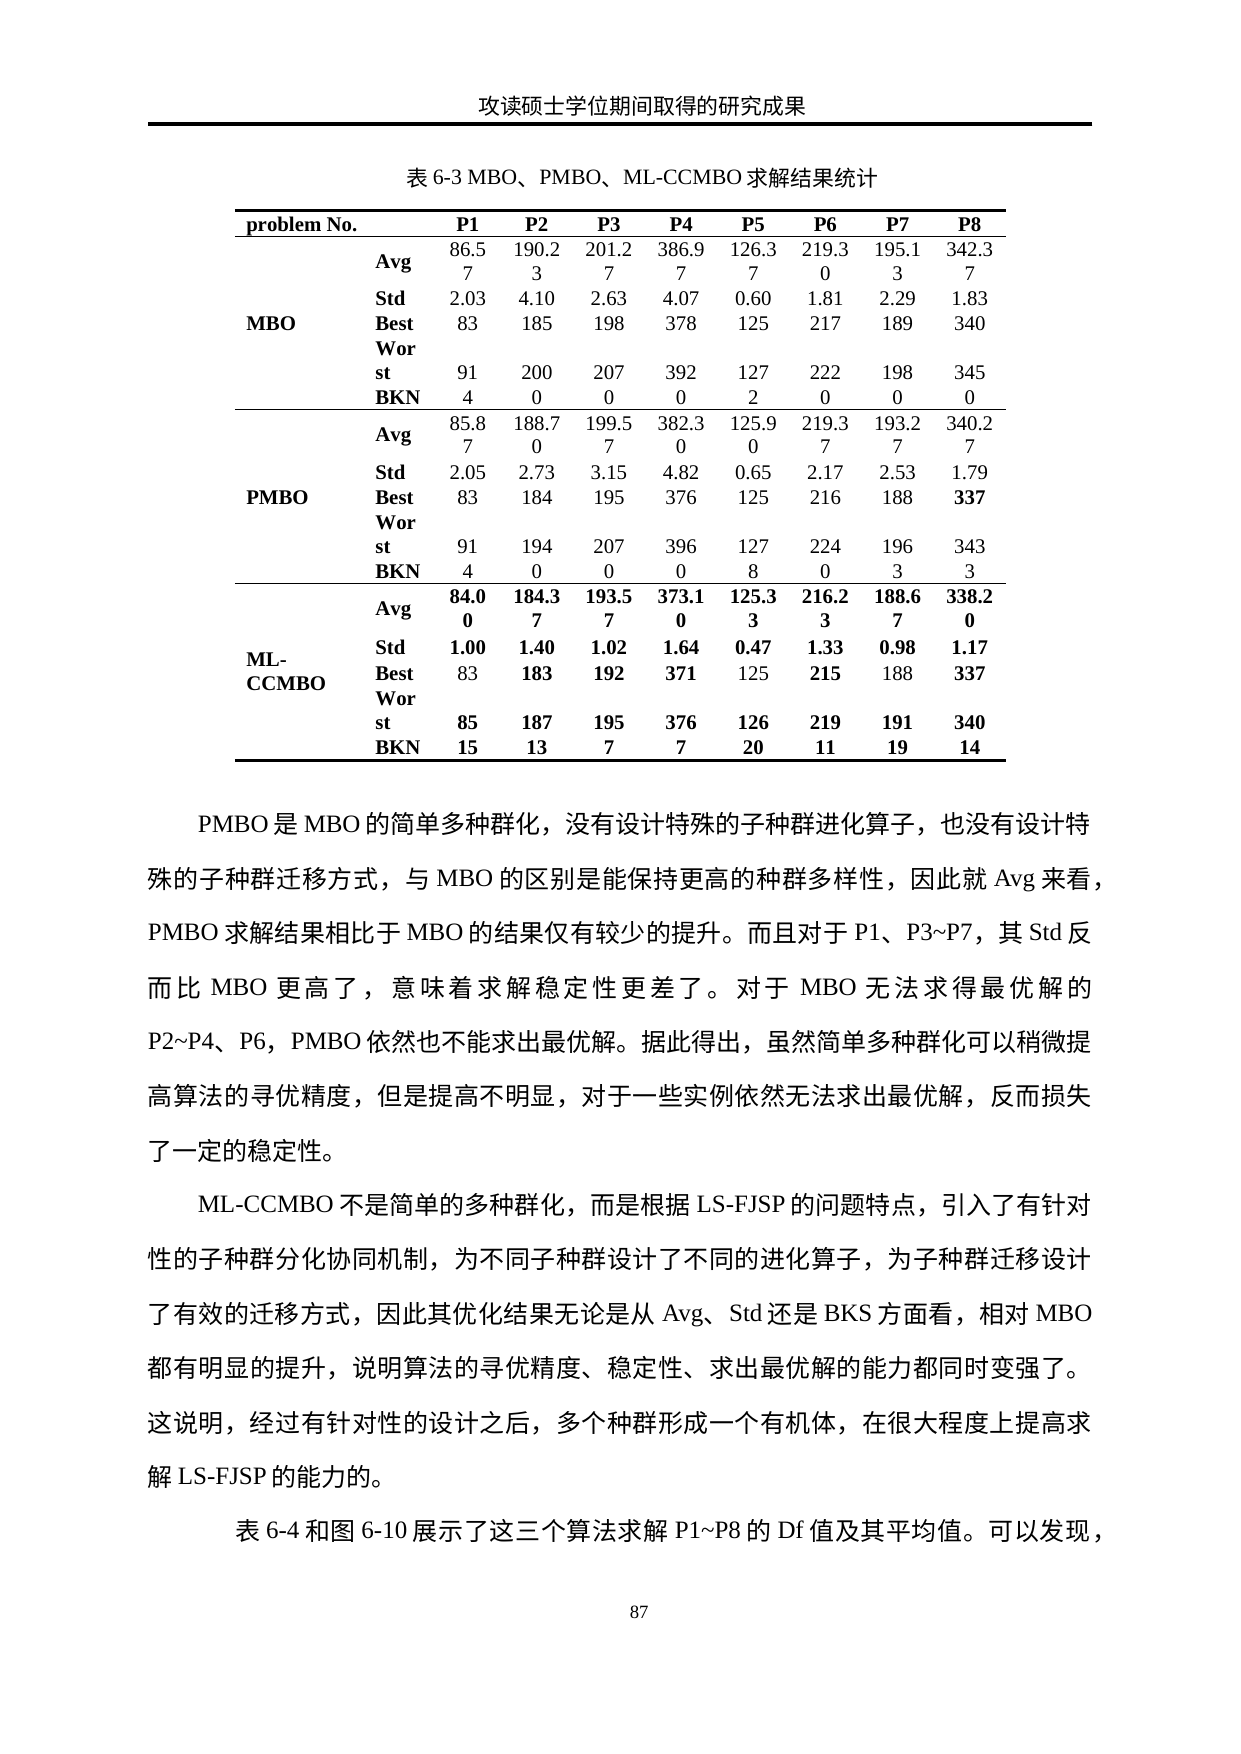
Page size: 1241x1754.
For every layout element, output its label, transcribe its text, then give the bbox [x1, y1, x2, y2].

table_cell 1.17 [933, 632, 1006, 659]
table_cell 340.27 [933, 410, 1006, 458]
table_cell 91 [435, 509, 500, 558]
table_cell 1.33 [789, 632, 861, 659]
table_cell Worst [364, 685, 434, 734]
table_cell 195.13 [861, 237, 933, 285]
table_cell 217 [789, 310, 861, 335]
table_cell 340 [933, 685, 1006, 734]
table_cell 371 [645, 659, 717, 684]
table_cell 15 [435, 734, 500, 759]
table_cell 3 [933, 558, 1006, 583]
table_cell 91 [435, 335, 500, 384]
table_cell 2 [717, 384, 789, 409]
table_header P4 [645, 212, 717, 236]
table_cell 2.03 [435, 285, 500, 310]
table_cell 386.97 [645, 237, 717, 285]
table_cell 188.67 [861, 584, 933, 632]
table_cell 0 [645, 558, 717, 583]
table_cell 188 [861, 659, 933, 684]
table_cell 219.37 [789, 410, 861, 458]
table_cell 184.37 [500, 584, 573, 632]
table_cell 396 [645, 509, 717, 558]
table_cell 200 [500, 335, 573, 384]
table_cell BKN [364, 558, 434, 583]
table_cell 0 [789, 384, 861, 409]
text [148, 1512, 1092, 1548]
table_header P8 [933, 212, 1006, 236]
text 表6-3 MBO、PMBO、ML-CCMBO求解结果统计 [148, 161, 1092, 193]
table_cell 219.30 [789, 237, 861, 285]
table_cell 1.00 [435, 632, 500, 659]
table_cell 7 [645, 734, 717, 759]
table_cell 0 [500, 558, 573, 583]
table_cell 373.10 [645, 584, 717, 632]
table_cell Avg [364, 237, 434, 285]
table_cell 0 [933, 384, 1006, 409]
table_cell 345 [933, 335, 1006, 384]
table_cell Std [364, 459, 434, 484]
table_cell 0.65 [717, 459, 789, 484]
table_cell 2.17 [789, 459, 861, 484]
table_cell 337 [933, 659, 1006, 684]
table_header P3 [573, 212, 645, 236]
table_cell 216 [789, 484, 861, 509]
table_cell 1.02 [573, 632, 645, 659]
table_cell 85.87 [435, 410, 500, 458]
table_cell 1.83 [933, 285, 1006, 310]
table_cell 194 [500, 509, 573, 558]
table_cell 376 [645, 484, 717, 509]
table_cell 125.33 [717, 584, 789, 632]
table_cell 201.27 [573, 237, 645, 285]
table_cell 8 [717, 558, 789, 583]
table_cell 125 [717, 484, 789, 509]
table_cell 188 [861, 484, 933, 509]
table_cell 86.57 [435, 237, 500, 285]
table_cell 337 [933, 484, 1006, 509]
table_cell 20 [717, 734, 789, 759]
table_cell 0.60 [717, 285, 789, 310]
table_cell Std [364, 285, 434, 310]
table_cell 127 [717, 335, 789, 384]
table_cell 207 [573, 335, 645, 384]
table_cell 185 [500, 310, 573, 335]
table_header P1 [435, 212, 500, 236]
table_cell 126 [717, 685, 789, 734]
table_cell Best [364, 484, 434, 509]
table_cell BKN [364, 384, 434, 409]
table_cell 382.30 [645, 410, 717, 458]
table_cell 207 [573, 509, 645, 558]
table_cell 219 [789, 685, 861, 734]
table_header P7 [861, 212, 933, 236]
table_cell 216.23 [789, 584, 861, 632]
table_cell 1.79 [933, 459, 1006, 484]
table_cell 4 [435, 384, 500, 409]
table_cell 4.10 [500, 285, 573, 310]
table_cell 198 [573, 310, 645, 335]
table_cell 0 [573, 384, 645, 409]
table_cell 187 [500, 685, 573, 734]
table_cell 1.64 [645, 632, 717, 659]
table_cell Best [364, 310, 434, 335]
table_cell 195 [573, 484, 645, 509]
table_cell 126.37 [717, 237, 789, 285]
table_cell 83 [435, 659, 500, 684]
table_header P5 [717, 212, 789, 236]
table_cell 4.82 [645, 459, 717, 484]
table_cell 2.29 [861, 285, 933, 310]
table_cell 0 [789, 558, 861, 583]
table_cell 215 [789, 659, 861, 684]
table_cell 0 [861, 384, 933, 409]
table_cell 196 [861, 509, 933, 558]
table_cell 127 [717, 509, 789, 558]
table_cell PMBO [235, 410, 364, 583]
table_cell 189 [861, 310, 933, 335]
table_cell BKN [364, 734, 434, 759]
table_cell 14 [933, 734, 1006, 759]
table_cell 2.05 [435, 459, 500, 484]
table_cell 125.90 [717, 410, 789, 458]
table_cell 0.98 [861, 632, 933, 659]
table_header P2 [500, 212, 573, 236]
table_cell Worst [364, 335, 434, 384]
table_cell 2.73 [500, 459, 573, 484]
table_cell 0 [573, 558, 645, 583]
table_cell 190.23 [500, 237, 573, 285]
table_cell 192 [573, 659, 645, 684]
table_cell 224 [789, 509, 861, 558]
table_cell 340 [933, 310, 1006, 335]
table_cell 13 [500, 734, 573, 759]
table_cell 193.57 [573, 584, 645, 632]
table_cell ML-CCMBO [235, 584, 364, 759]
table_cell 83 [435, 310, 500, 335]
table_cell 343 [933, 509, 1006, 558]
table_cell 85 [435, 685, 500, 734]
table_cell 0.47 [717, 632, 789, 659]
table_cell 191 [861, 685, 933, 734]
table_cell 392 [645, 335, 717, 384]
text ML-CCMBO不是简单的多种群化，而是根据LS-FJSP的问题特点，引入了有针对性的子种群分化协同机制，为不同子种群设计了不同的进化算子，为子种群迁移设计了有效的迁移方式，因此其优化结果无论是从Avg、Std还是BKS方面看，相对MBO都有明显的提升，说明算法的寻优精度、稳定性、求出最优解的能力都同时变强了。这说明，经过有针对性的设计之后，多个种群形成一个有机体，在很大程度上提高求解LS-FJSP的能力的。 [148, 1186, 1092, 1494]
table_cell 222 [789, 335, 861, 384]
table_cell Std [364, 632, 434, 659]
table_cell Best [364, 659, 434, 684]
table_cell 2.53 [861, 459, 933, 484]
table_cell 193.27 [861, 410, 933, 458]
table_cell 0 [500, 384, 573, 409]
table_cell 184 [500, 484, 573, 509]
table_cell 199.57 [573, 410, 645, 458]
table_cell 338.20 [933, 584, 1006, 632]
table_cell 83 [435, 484, 500, 509]
table_cell Worst [364, 509, 434, 558]
table_cell 4.07 [645, 285, 717, 310]
table_cell 1.40 [500, 632, 573, 659]
table_cell 1.81 [789, 285, 861, 310]
table_cell 11 [789, 734, 861, 759]
table_cell MBO [235, 237, 364, 409]
table_cell 0 [645, 384, 717, 409]
table_cell 195 [573, 685, 645, 734]
table_cell 4 [435, 558, 500, 583]
table_cell 3 [861, 558, 933, 583]
table_cell 7 [573, 734, 645, 759]
table_cell 188.70 [500, 410, 573, 458]
table_cell Avg [364, 410, 434, 458]
table_header problem No. [235, 212, 434, 236]
table_cell 378 [645, 310, 717, 335]
table_header P6 [789, 212, 861, 236]
table_cell 84.00 [435, 584, 500, 632]
table_cell 125 [717, 310, 789, 335]
table_cell 2.63 [573, 285, 645, 310]
table_cell Avg [364, 584, 434, 632]
text PMBO是MBO的简单多种群化，没有设计特殊的子种群进化算子，也没有设计特殊的子种群迁移方式，与MBO的区别是能保持更高的种群多样性，因此就Avg来看，PMBO求解结果相比于MBO的结果仅有较少的提升。而且对于P1、P3~P7，其Std反而比MBO更高了，意味着求解稳定性更差了。对于MBO无法求得最优解的P2~P4、P6，PMBO依然也不能求出最优解。据此得出，虽然简单多种群化可以稍微提高算法的寻优精度，但是提高不明显，对于一些实例依然无法求出最优解，反而损失了一定的稳定性。 [148, 805, 1092, 1167]
table_cell 3.15 [573, 459, 645, 484]
table_cell 198 [861, 335, 933, 384]
table_cell 376 [645, 685, 717, 734]
table_cell 183 [500, 659, 573, 684]
table_cell 342.37 [933, 237, 1006, 285]
table_cell 19 [861, 734, 933, 759]
table_cell 125 [717, 659, 789, 684]
